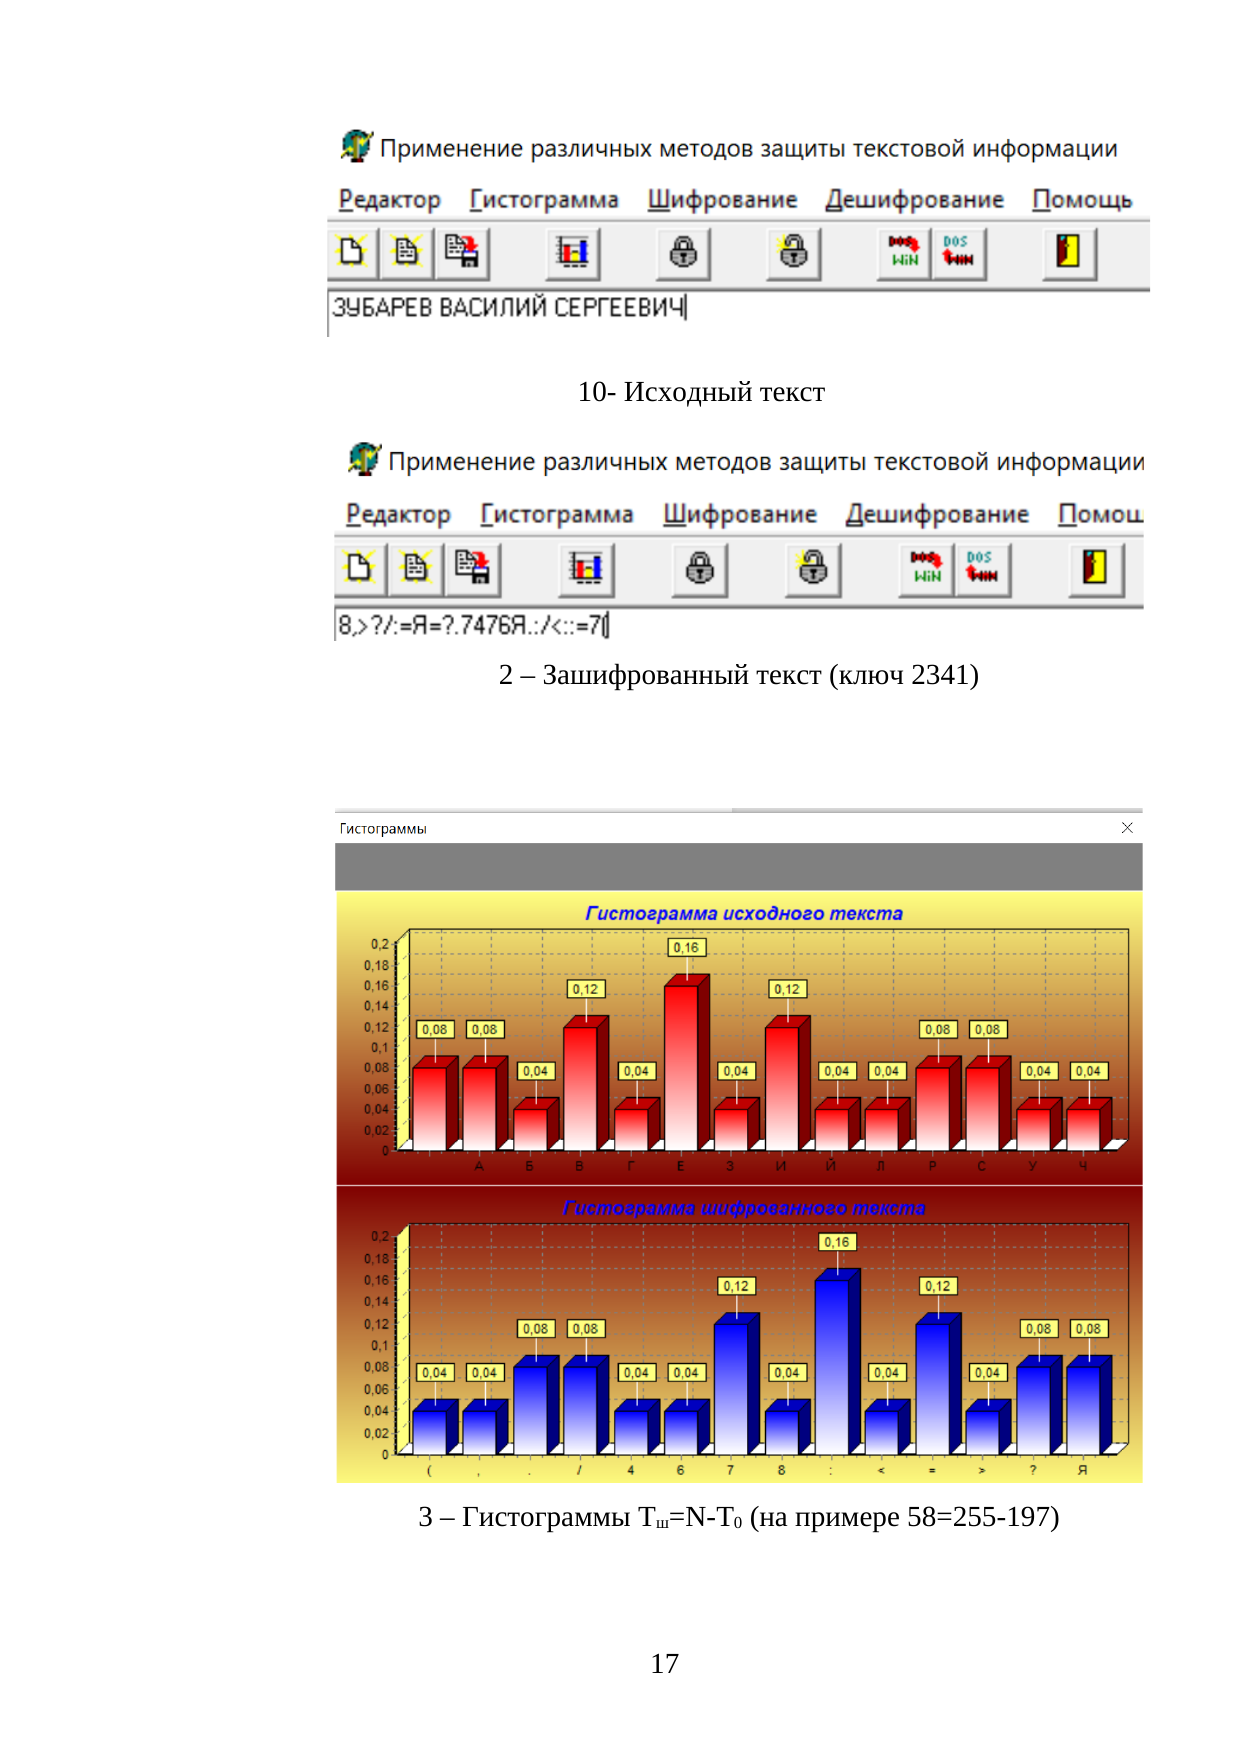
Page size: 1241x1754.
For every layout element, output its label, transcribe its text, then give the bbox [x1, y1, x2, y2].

picture [335, 808, 1143, 1483]
picture [334, 428, 1144, 641]
list 2 – Зашифрованный текст (ключ 2341) [326, 657, 1152, 691]
list 3 – Гистограммы Тш=N-T0 (на примере 58=255-197) [326, 1499, 1152, 1533]
picture [327, 118, 1151, 337]
